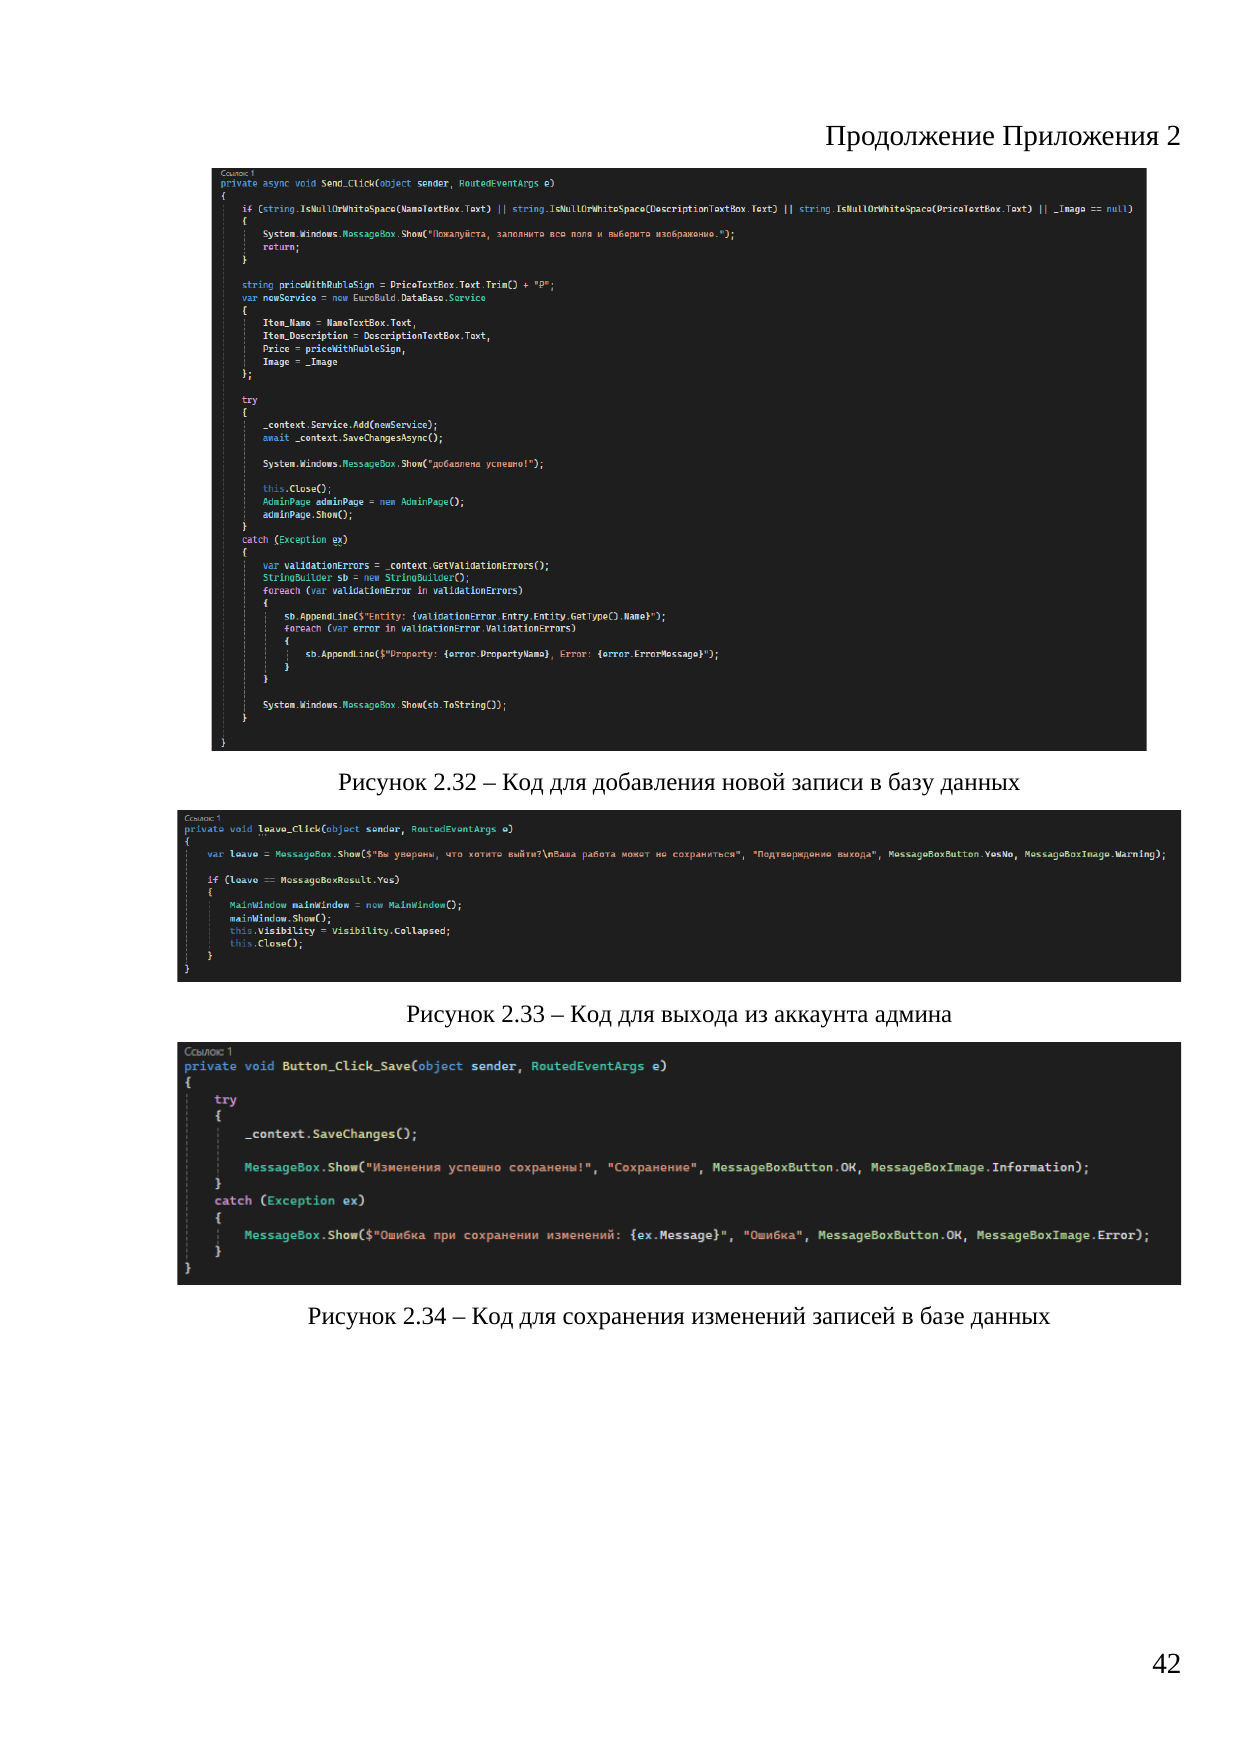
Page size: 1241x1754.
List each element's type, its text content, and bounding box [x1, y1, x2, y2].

text Продолжение Приложения 2 [177, 118, 1181, 152]
text Рисунок 2.32 – Код для добавления новой записи в базу данных [177, 767, 1181, 796]
text Рисунок 2.33 – Код для выхода из аккаунта админа [177, 999, 1181, 1028]
picture [177, 1042, 1182, 1285]
text Рисунок 2.34 – Код для сохранения изменений записей в базе данных [177, 1301, 1181, 1330]
picture [177, 810, 1182, 982]
picture [211, 168, 1147, 751]
